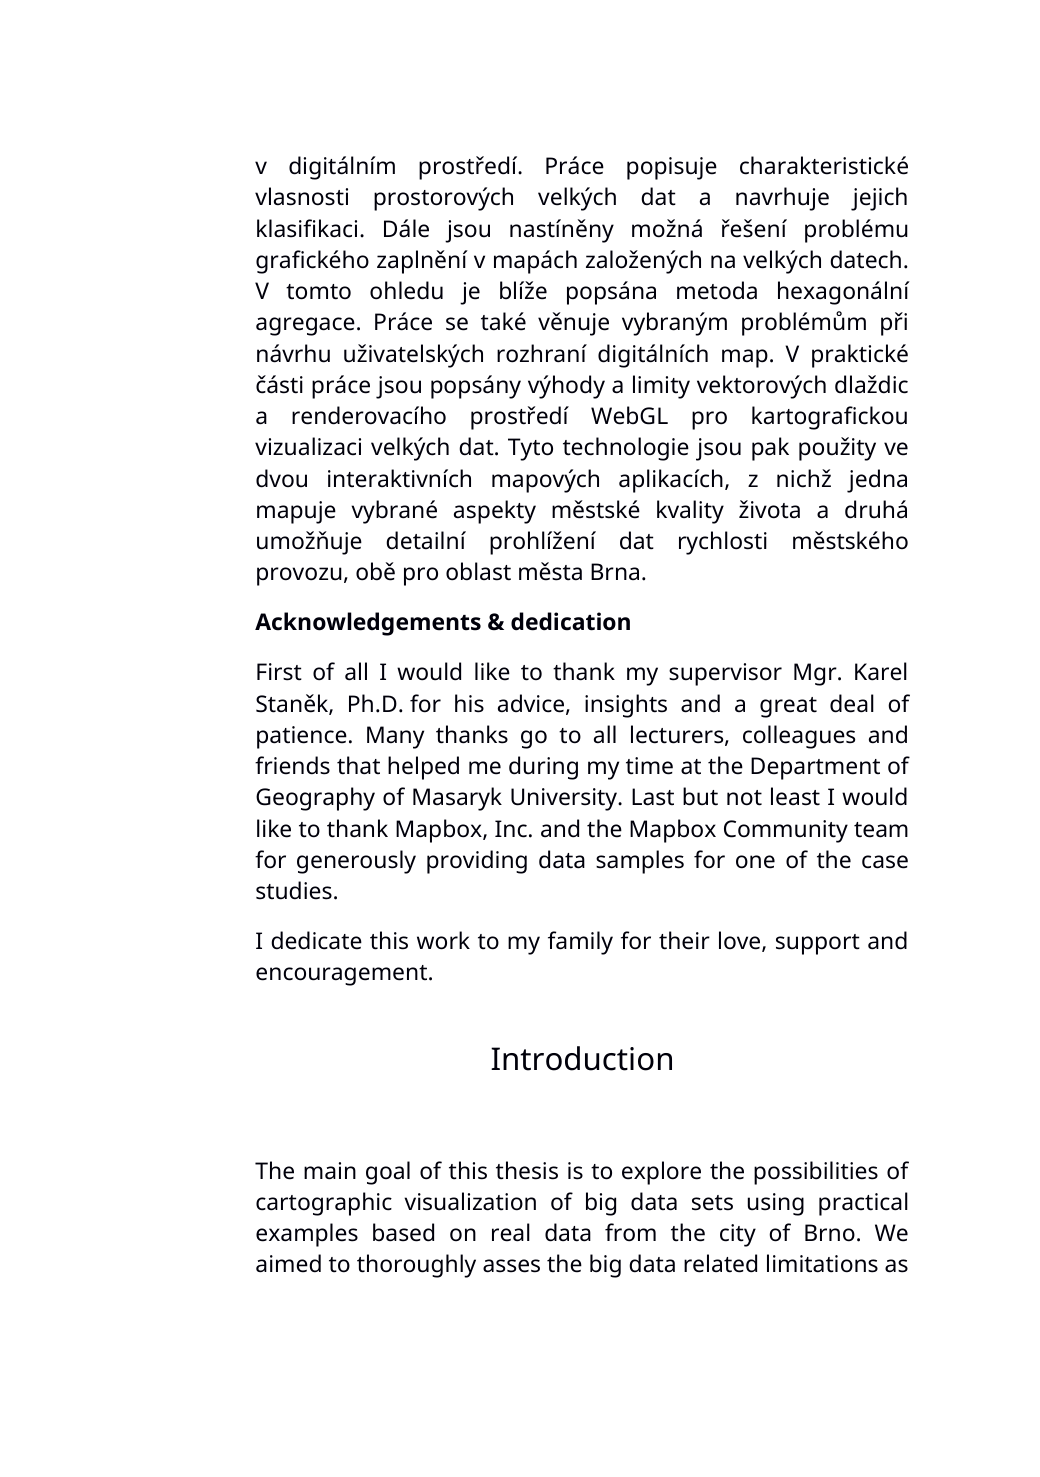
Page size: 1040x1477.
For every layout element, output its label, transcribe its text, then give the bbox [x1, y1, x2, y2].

text Acknowledgements & dedication [255, 606, 910, 637]
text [255, 1154, 910, 1279]
text I dedicate this work to my family for their love, support and encouragement. [255, 925, 910, 987]
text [255, 150, 910, 587]
subtitle Introduction [255, 1037, 910, 1079]
text First of all I would like to thank my supervisor Mgr. Karel Staněk, Ph.D. for his advice, insights and a great deal of patience. Many thanks go to all lecturers, colleagues and friends that helped me during my time at the Department of Geography of Masaryk University. Last but not least I would like to thank Mapbox, Inc. and the Mapbox Community team for generously providing data samples for one of the case studies. [255, 656, 910, 906]
